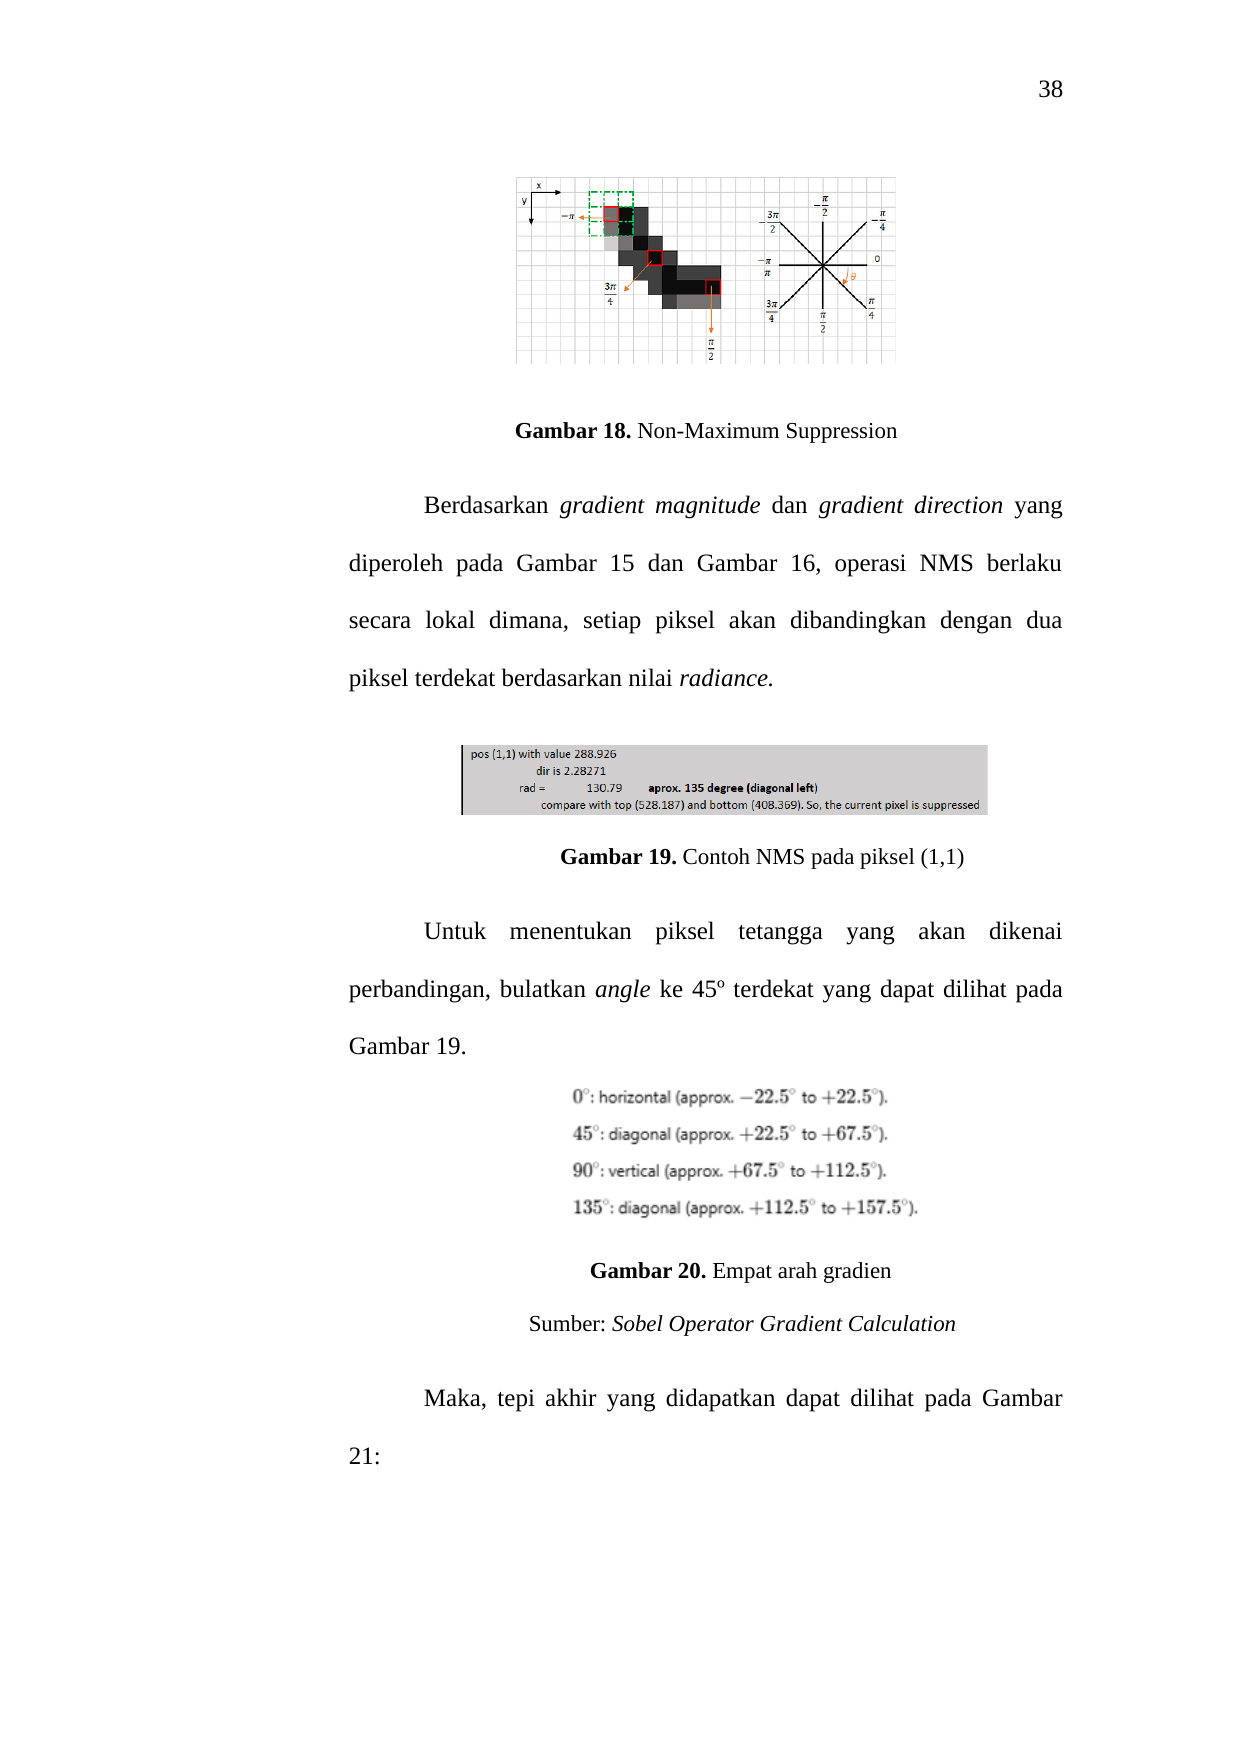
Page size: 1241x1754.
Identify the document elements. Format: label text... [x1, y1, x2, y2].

text Gambar 20. Empat arah gradien Sumber: Sobel Operator Gradient Calculation [424, 1257, 1063, 1336]
text Maka, tepi akhir yang didapatkan dapat dilihat pada Gambar 21: [349, 1383, 1063, 1469]
text Gambar 18. Non-Maximum Suppression [274, 417, 1063, 443]
text Berdasarkan gradient magnitude dan gradient direction yang diperoleh pada Gambar 15 dan Gambar 16, operasi NMS berlaku secara lokal dimana, setiap piksel akan dibandingkan dengan dua piksel terdekat berdasarkan nilai radiance. [349, 490, 1063, 692]
text Untuk menentukan piksel tetangga yang akan dikenai perbandingan, bulatkan angle ke 45º terdekat yang dapat dilihat pada Gambar 19. [349, 916, 1063, 1060]
picture [516, 177, 896, 364]
picture [461, 745, 988, 815]
text Gambar 19. Contoh NMS pada piksel (1,1) [386, 843, 1063, 869]
picture [564, 1088, 923, 1229]
